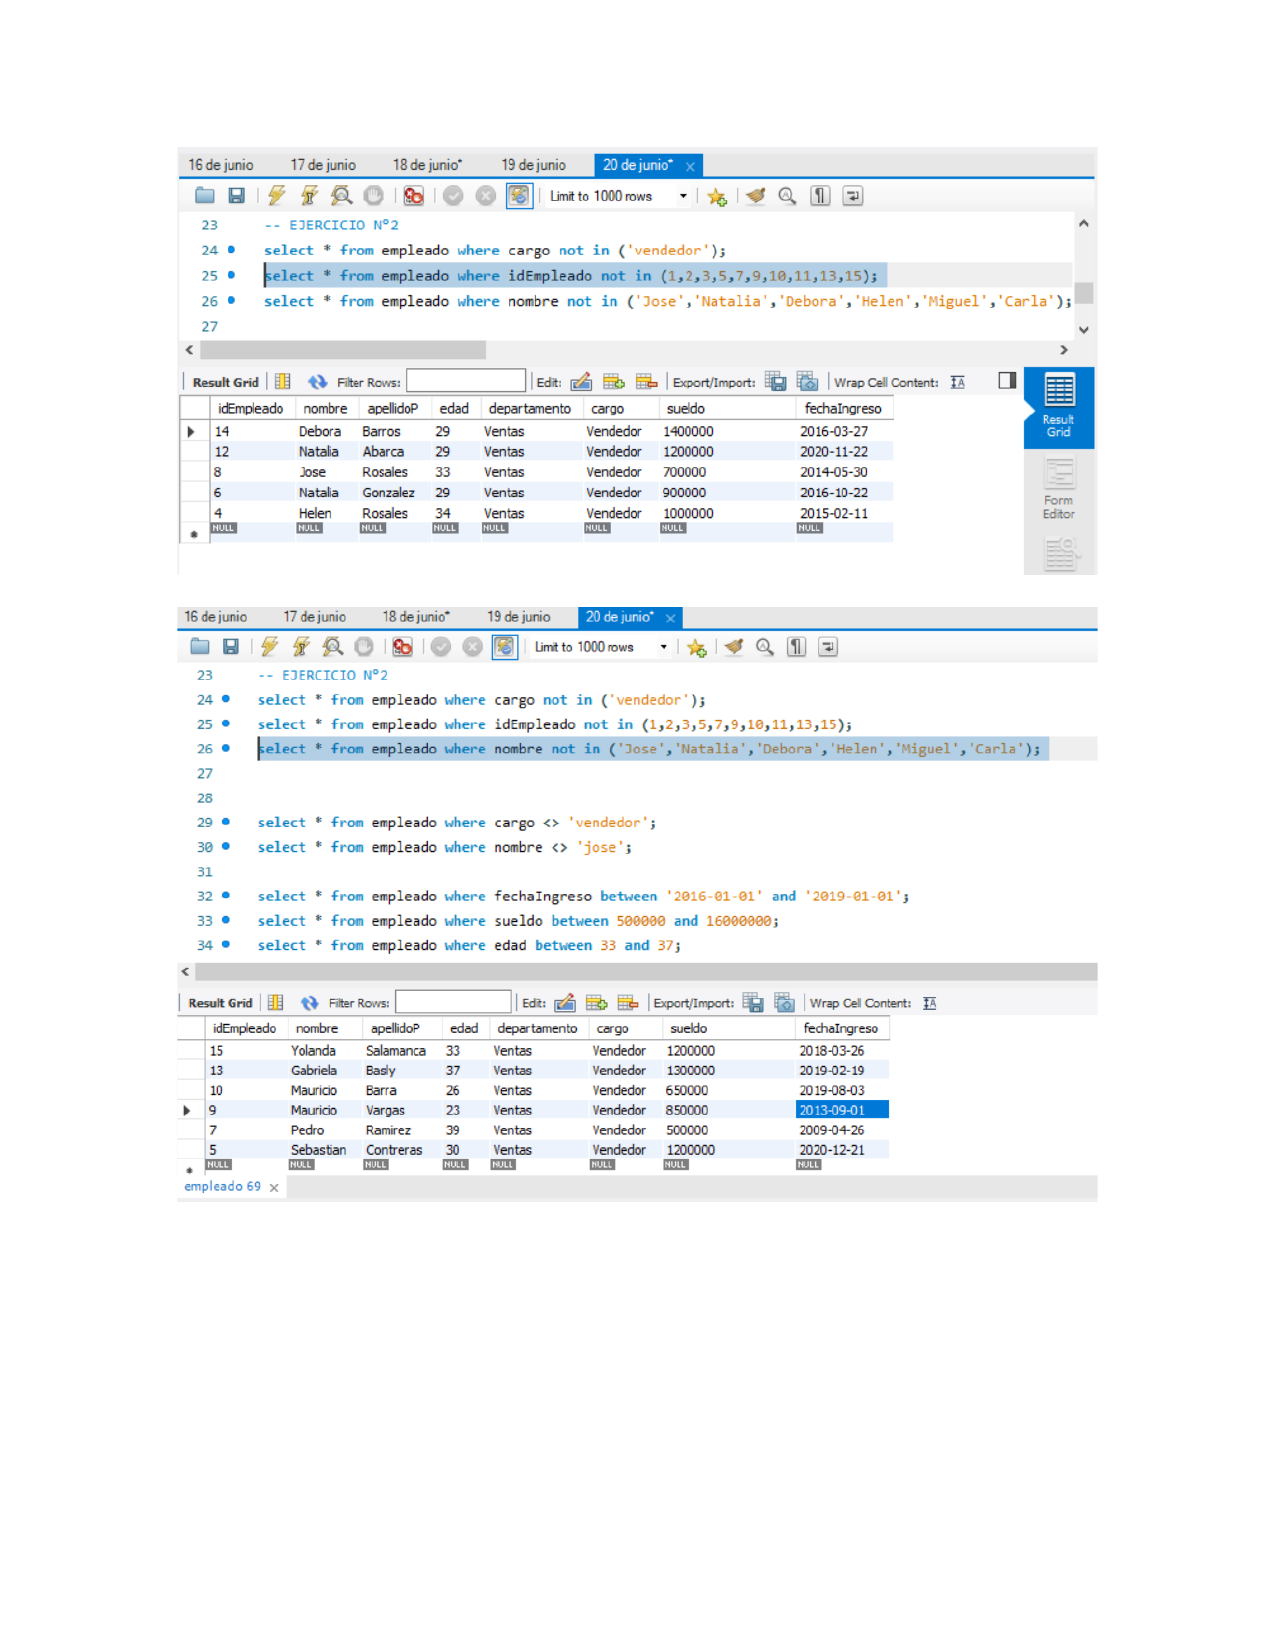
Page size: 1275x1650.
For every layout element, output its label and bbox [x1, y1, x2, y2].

picture [177, 147, 1098, 575]
picture [177, 607, 1098, 1202]
